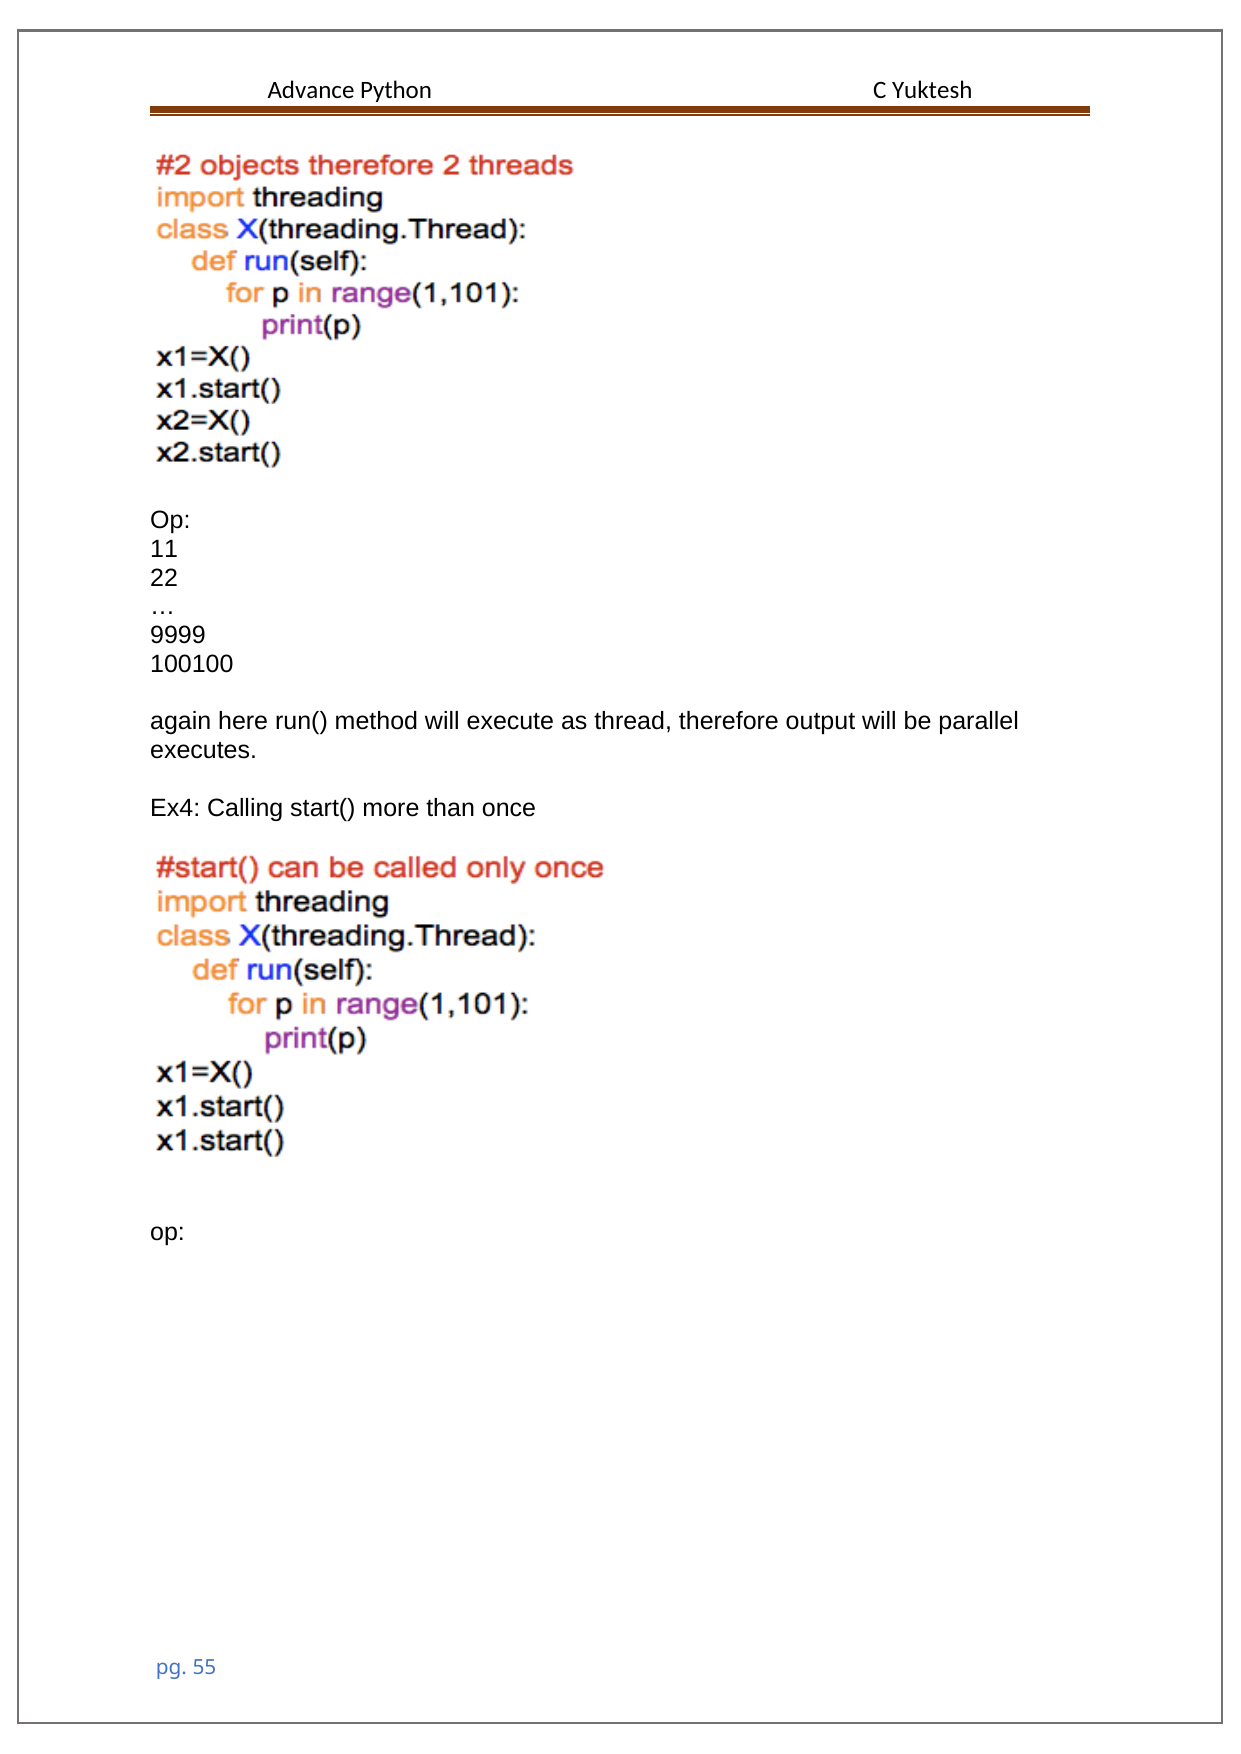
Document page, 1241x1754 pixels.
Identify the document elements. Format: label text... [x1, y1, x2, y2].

text 11 [150, 534, 1090, 563]
text 9999 [150, 620, 1090, 649]
picture [150, 850, 628, 1188]
text Ex4: Calling start() more than once [150, 793, 1090, 821]
picture [150, 150, 609, 477]
text 22 [150, 563, 1090, 591]
text … [150, 591, 1090, 620]
text op: [150, 1217, 1090, 1246]
text 100100 [150, 649, 1090, 678]
text Op: [150, 505, 1090, 534]
text again here run() method will execute as thread, therefore output will be parallel executes. [150, 706, 1090, 764]
